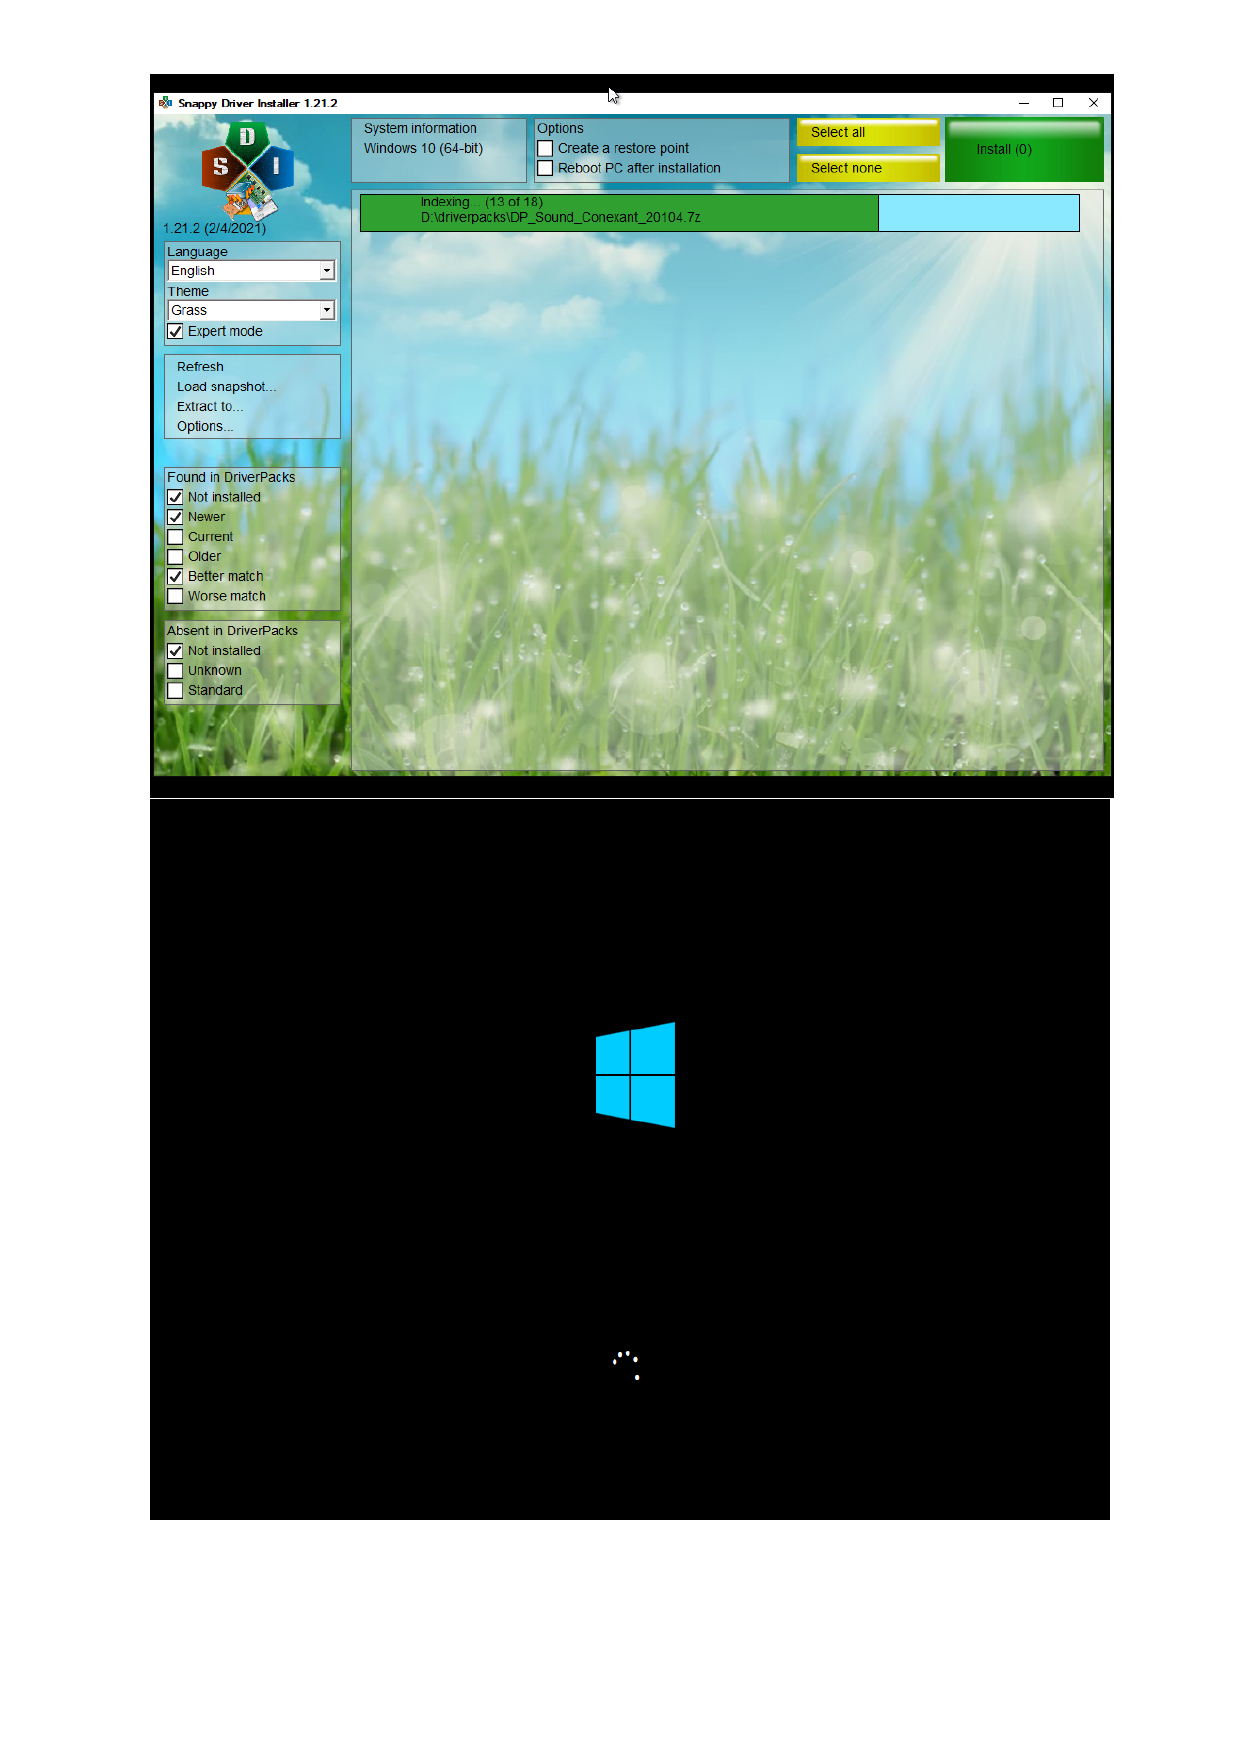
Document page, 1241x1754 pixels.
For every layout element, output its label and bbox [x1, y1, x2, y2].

picture [150, 74, 1114, 798]
picture [150, 799, 1110, 1520]
